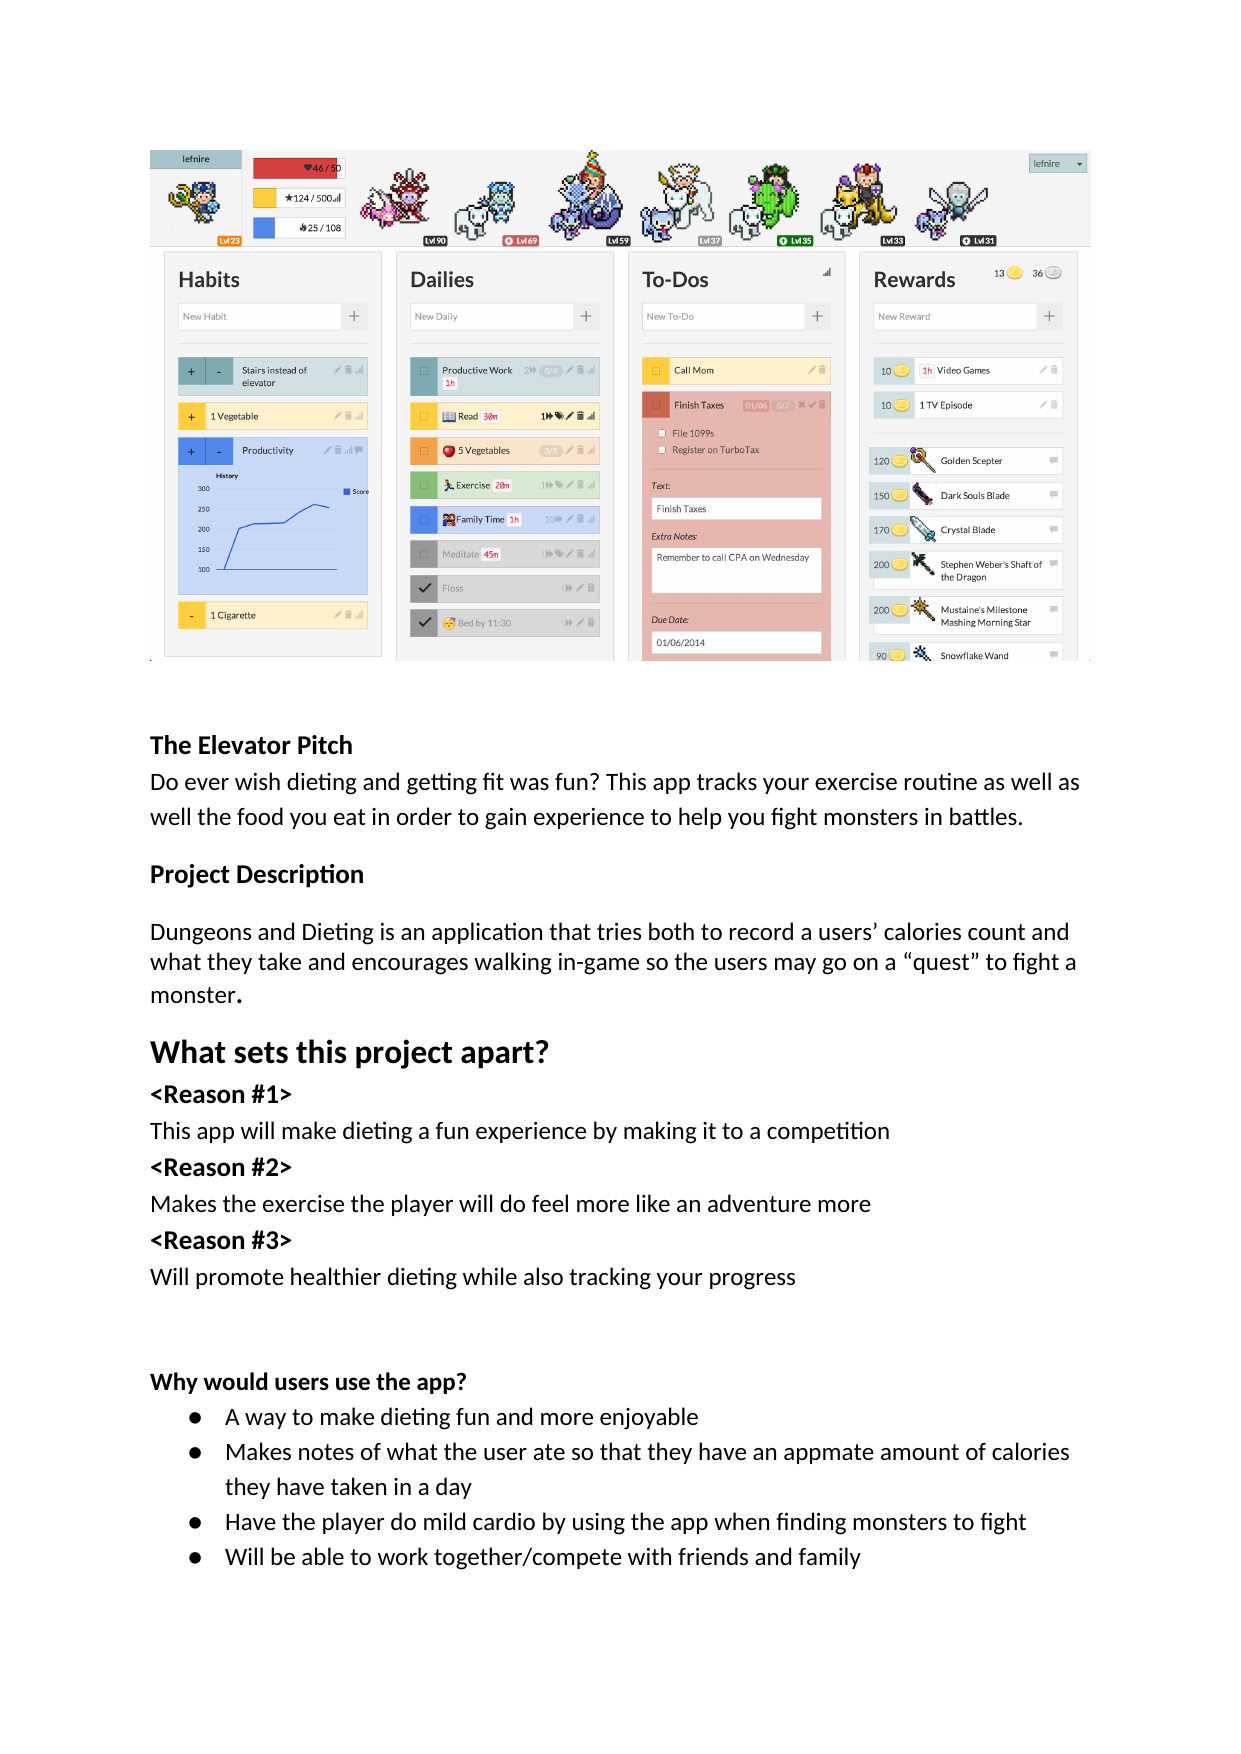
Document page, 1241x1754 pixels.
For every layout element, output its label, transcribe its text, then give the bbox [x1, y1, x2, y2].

text Why would users use the app? [150, 1366, 1090, 1397]
text Do ever wish dieting and getting fit was fun? This app tracks your exercise routine as well as well the food you eat in order to gain experience to help you fight monsters in battles. [150, 766, 1090, 832]
text This app will make dieting a fun experience by making it to a competition [150, 1116, 1090, 1146]
subtitle The Elevator Pitch [150, 728, 1090, 761]
text <Reason #3> [150, 1223, 1090, 1256]
list Will be able to work together/compete with friends and family [187, 1541, 1090, 1572]
picture [150, 150, 1091, 661]
text Makes the exercise the player will do feel more like an adventure more [150, 1188, 1090, 1219]
text Dungeons and Dieting is an application that tries both to record a users’ calories count and what they take and encourages walking in-game so the users may go on a “quest” to fight a monster. [150, 916, 1090, 1010]
list A way to make dieting fun and more enjoyable [187, 1401, 1090, 1432]
text Will promote healthier dieting while also tracking your progress [150, 1261, 1090, 1292]
subtitle What sets this project apart? [150, 1031, 1090, 1072]
text <Reason #2> [150, 1151, 1090, 1183]
text <Reason #1> [150, 1078, 1090, 1111]
subtitle Project Description [150, 857, 1090, 890]
list Have the player do mild cardio by using the app when finding monsters to fight [187, 1506, 1090, 1537]
list Makes notes of what the user ate so that they have an appmate amount of calories they have taken in a day [187, 1436, 1090, 1502]
